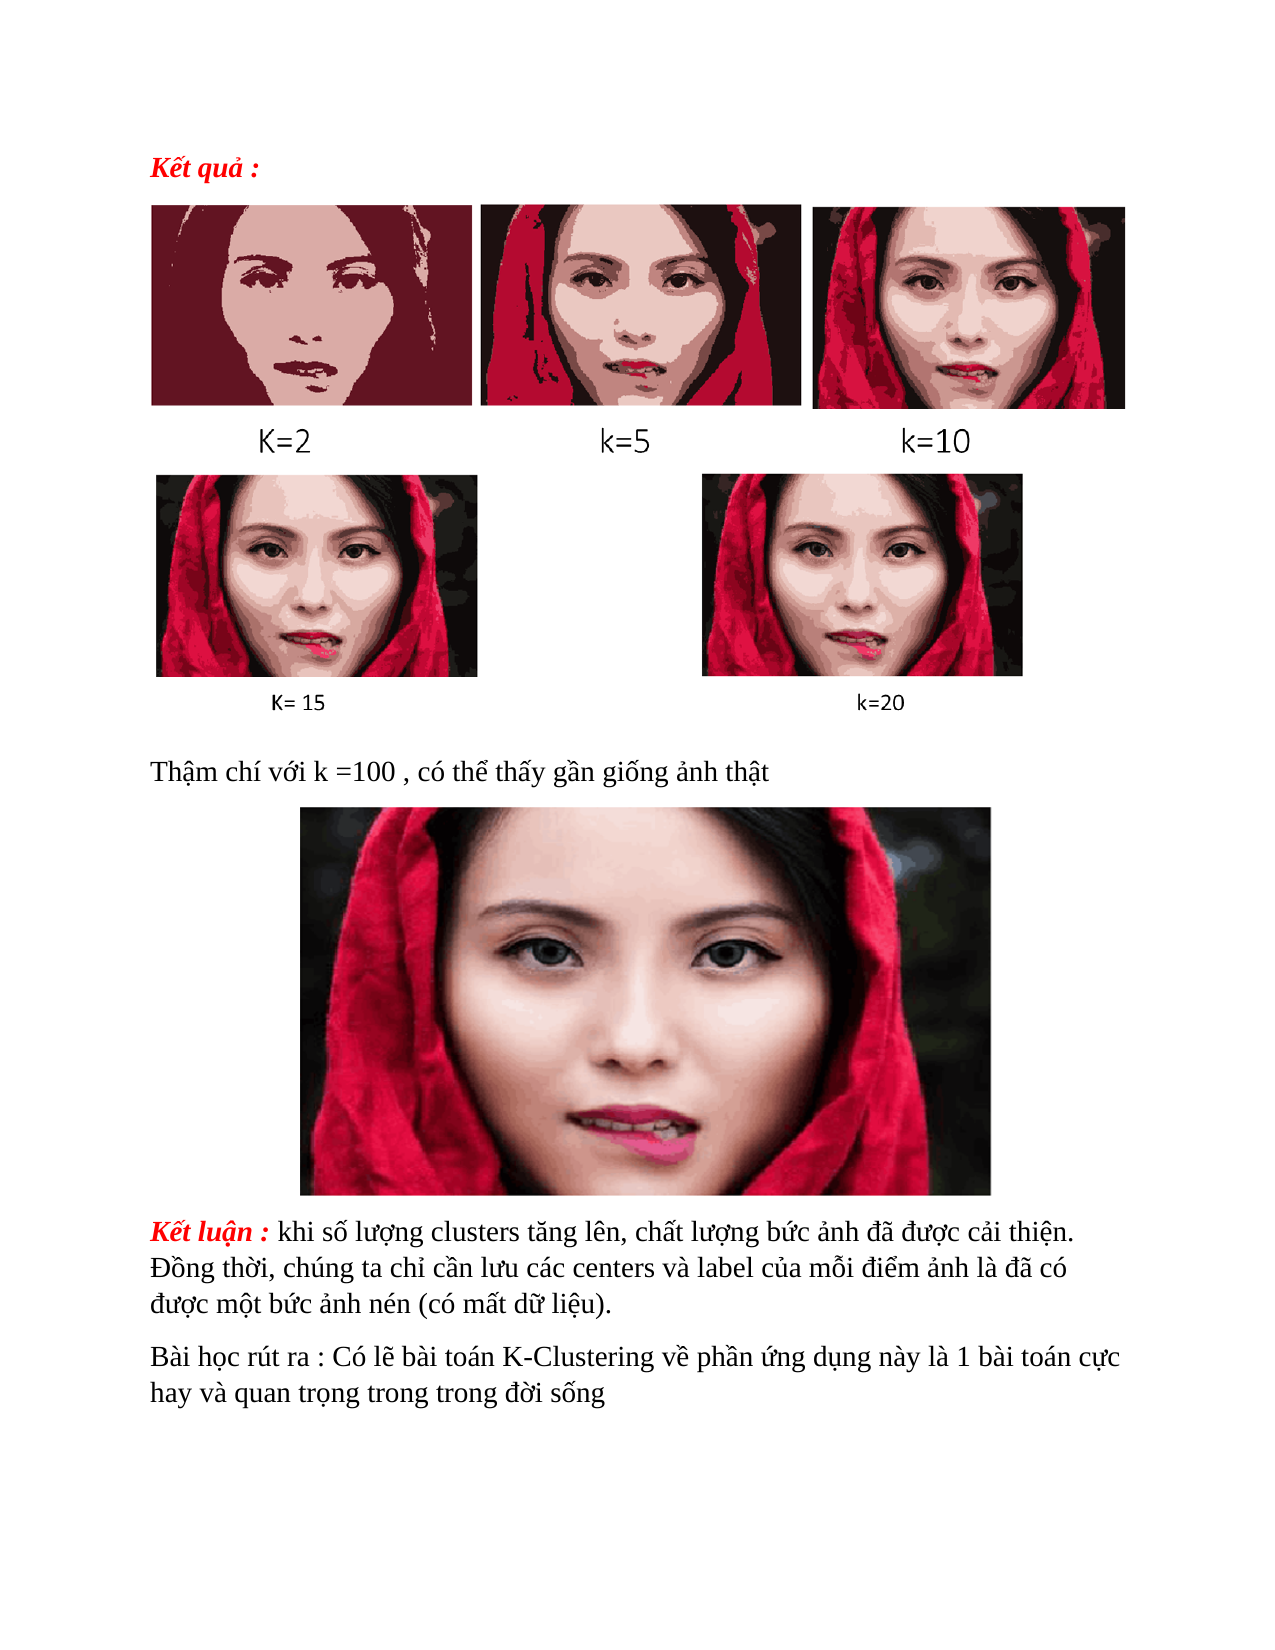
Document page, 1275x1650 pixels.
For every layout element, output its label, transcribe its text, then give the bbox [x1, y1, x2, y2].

picture [300, 806, 993, 1196]
text Bài học rút ra : Có lẽ bài toán K-Clustering về phần ứng dụng này là 1 bài toán cực hay và quan trọng trong trong đời sống [150, 1339, 1125, 1409]
picture [150, 202, 1125, 752]
text Thậm chí với k =100 , có thể thấy gần giống ảnh thật [150, 752, 1125, 787]
text Kết quả : [150, 150, 1125, 183]
text Kết luận : khi số lượng clusters tăng lên, chất lượng bức ảnh đã được cải thiện. Đồng thời, chúng ta chỉ cần lưu các centers và label của mỗi điểm ảnh là đã có được một bức ảnh nén (có mất dữ liệu). [150, 1214, 1125, 1320]
